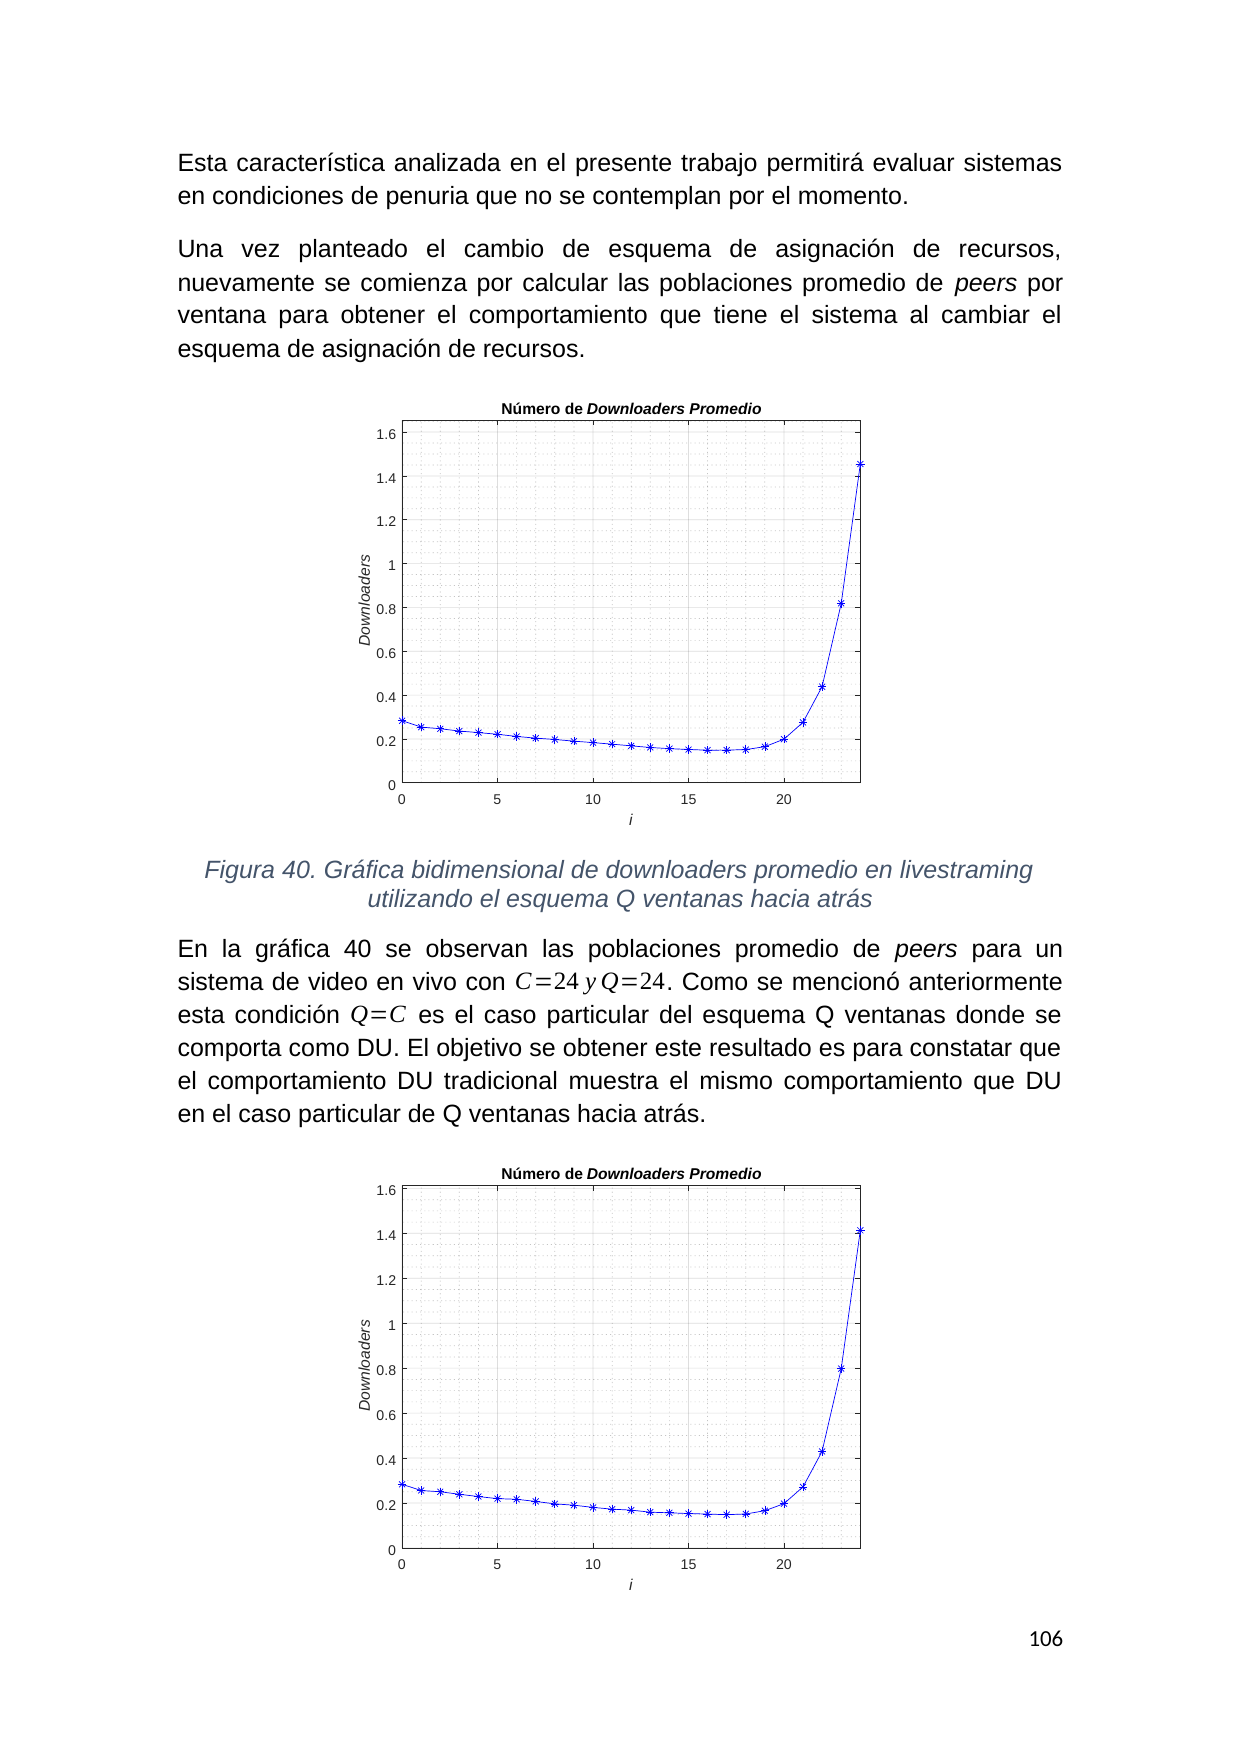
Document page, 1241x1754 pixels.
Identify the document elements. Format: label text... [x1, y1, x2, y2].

text Una vez planteado el cambio de esquema de asignación de recursos, nuevamente se comienza por calcular las poblaciones promedio de peers por ventana para obtener el comportamiento que tiene el sistema al cambiar el esquema de asignación de recursos. [177, 234, 1063, 362]
text En la gráfica 40 se observan las poblaciones promedio de peers para un sistema de video en vivo con . Como se mencionó anteriormente esta condición es el caso particular del esquema Q ventanas donde se comporta como DU. El objetivo se obtener este resultado es para constatar que el comportamiento DU tradicional muestra el mismo comportamiento que DU en el caso particular de Q ventanas hacia atrás. [177, 934, 1063, 1127]
text Figura 40. Gráfica bidimensional de downloaders promedio en livestraming utilizando el esquema Q ventanas hacia atrás [177, 855, 1063, 913]
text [177, 148, 1063, 209]
